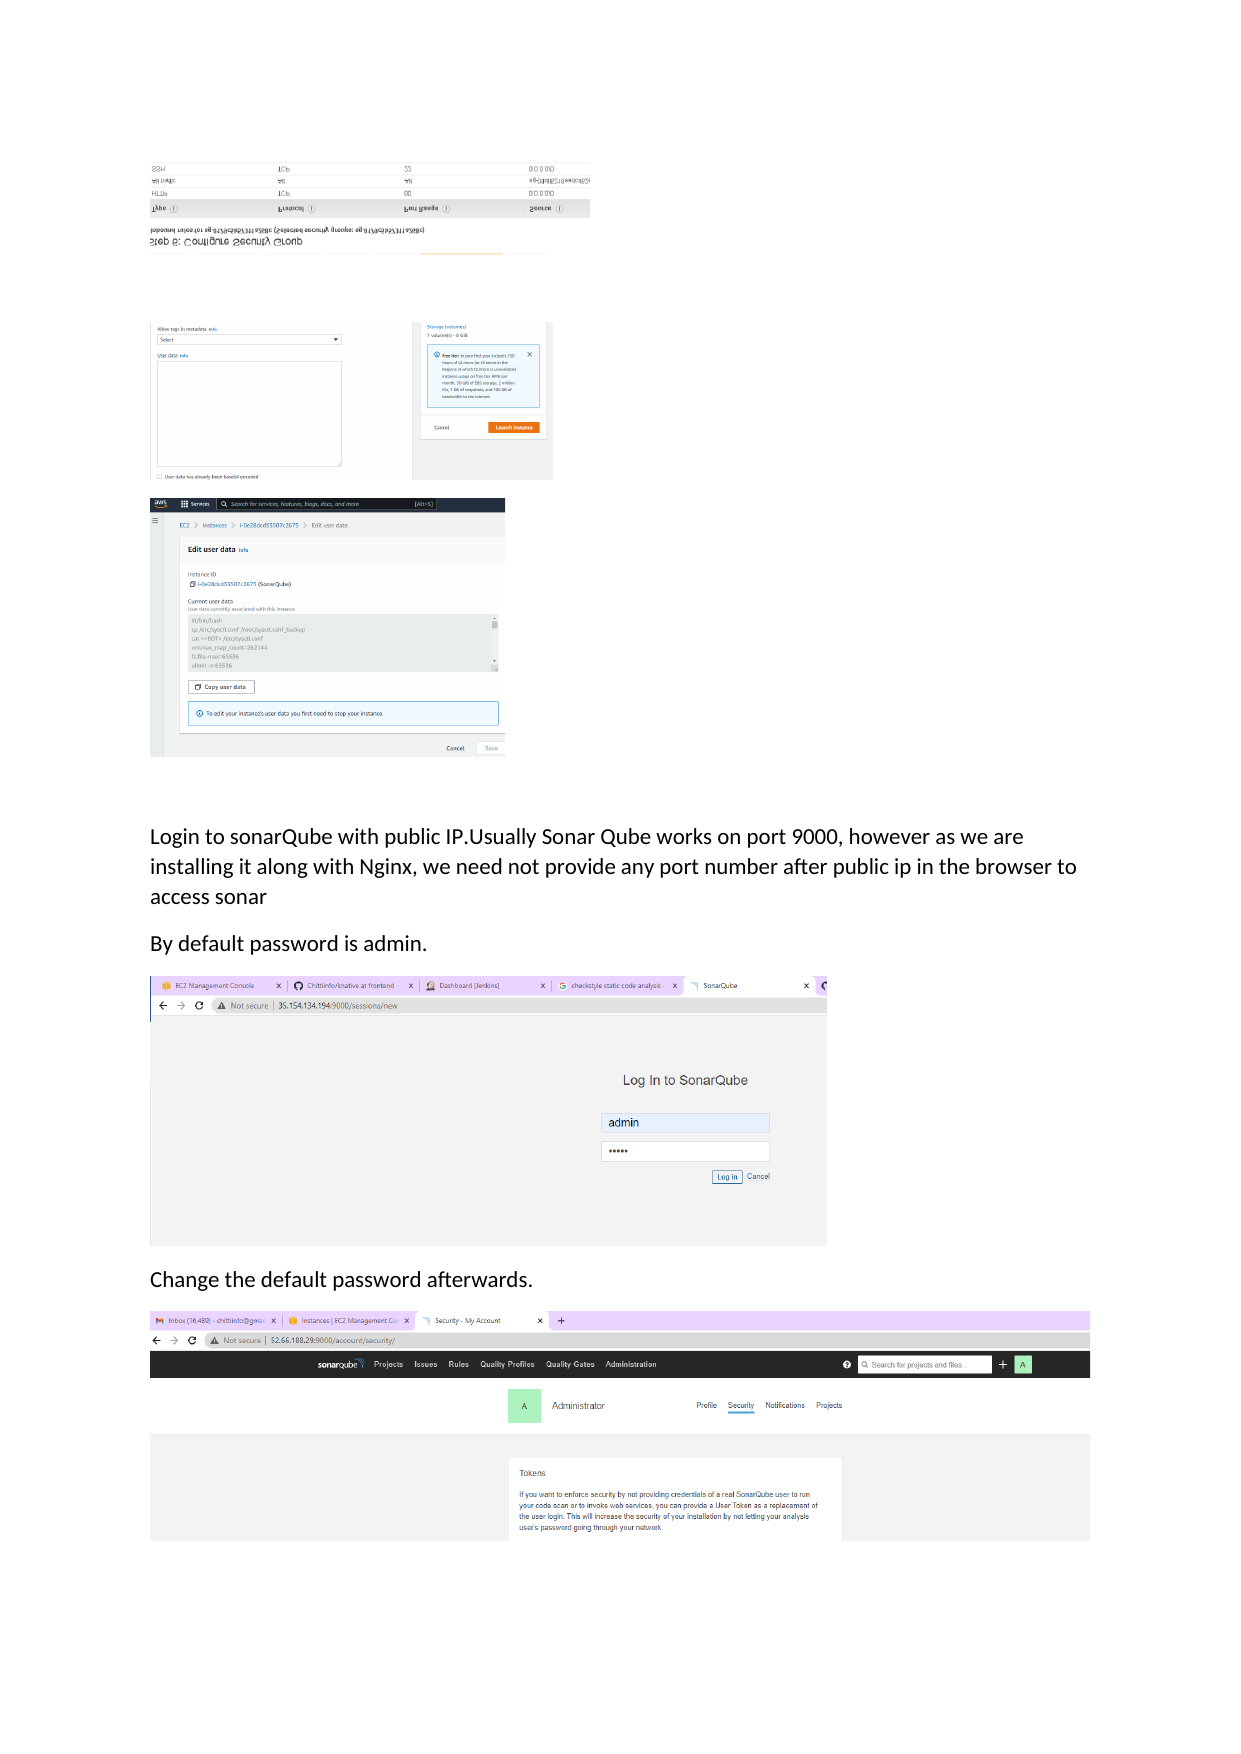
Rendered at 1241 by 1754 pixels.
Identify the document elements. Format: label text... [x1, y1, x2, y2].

text By default password is admin. [150, 929, 1090, 957]
text Login to sonarQube with public IP.Usually Sonar Qube works on port 9000, however as we are installing it along with Nginx, we need not provide any port number after public ip in the browser to access sonar [150, 822, 1090, 911]
picture [150, 322, 554, 480]
picture [150, 498, 506, 757]
picture [150, 1311, 1091, 1541]
picture [150, 149, 590, 255]
text Change the default password afterwards. [150, 1265, 1090, 1293]
picture [150, 976, 827, 1246]
